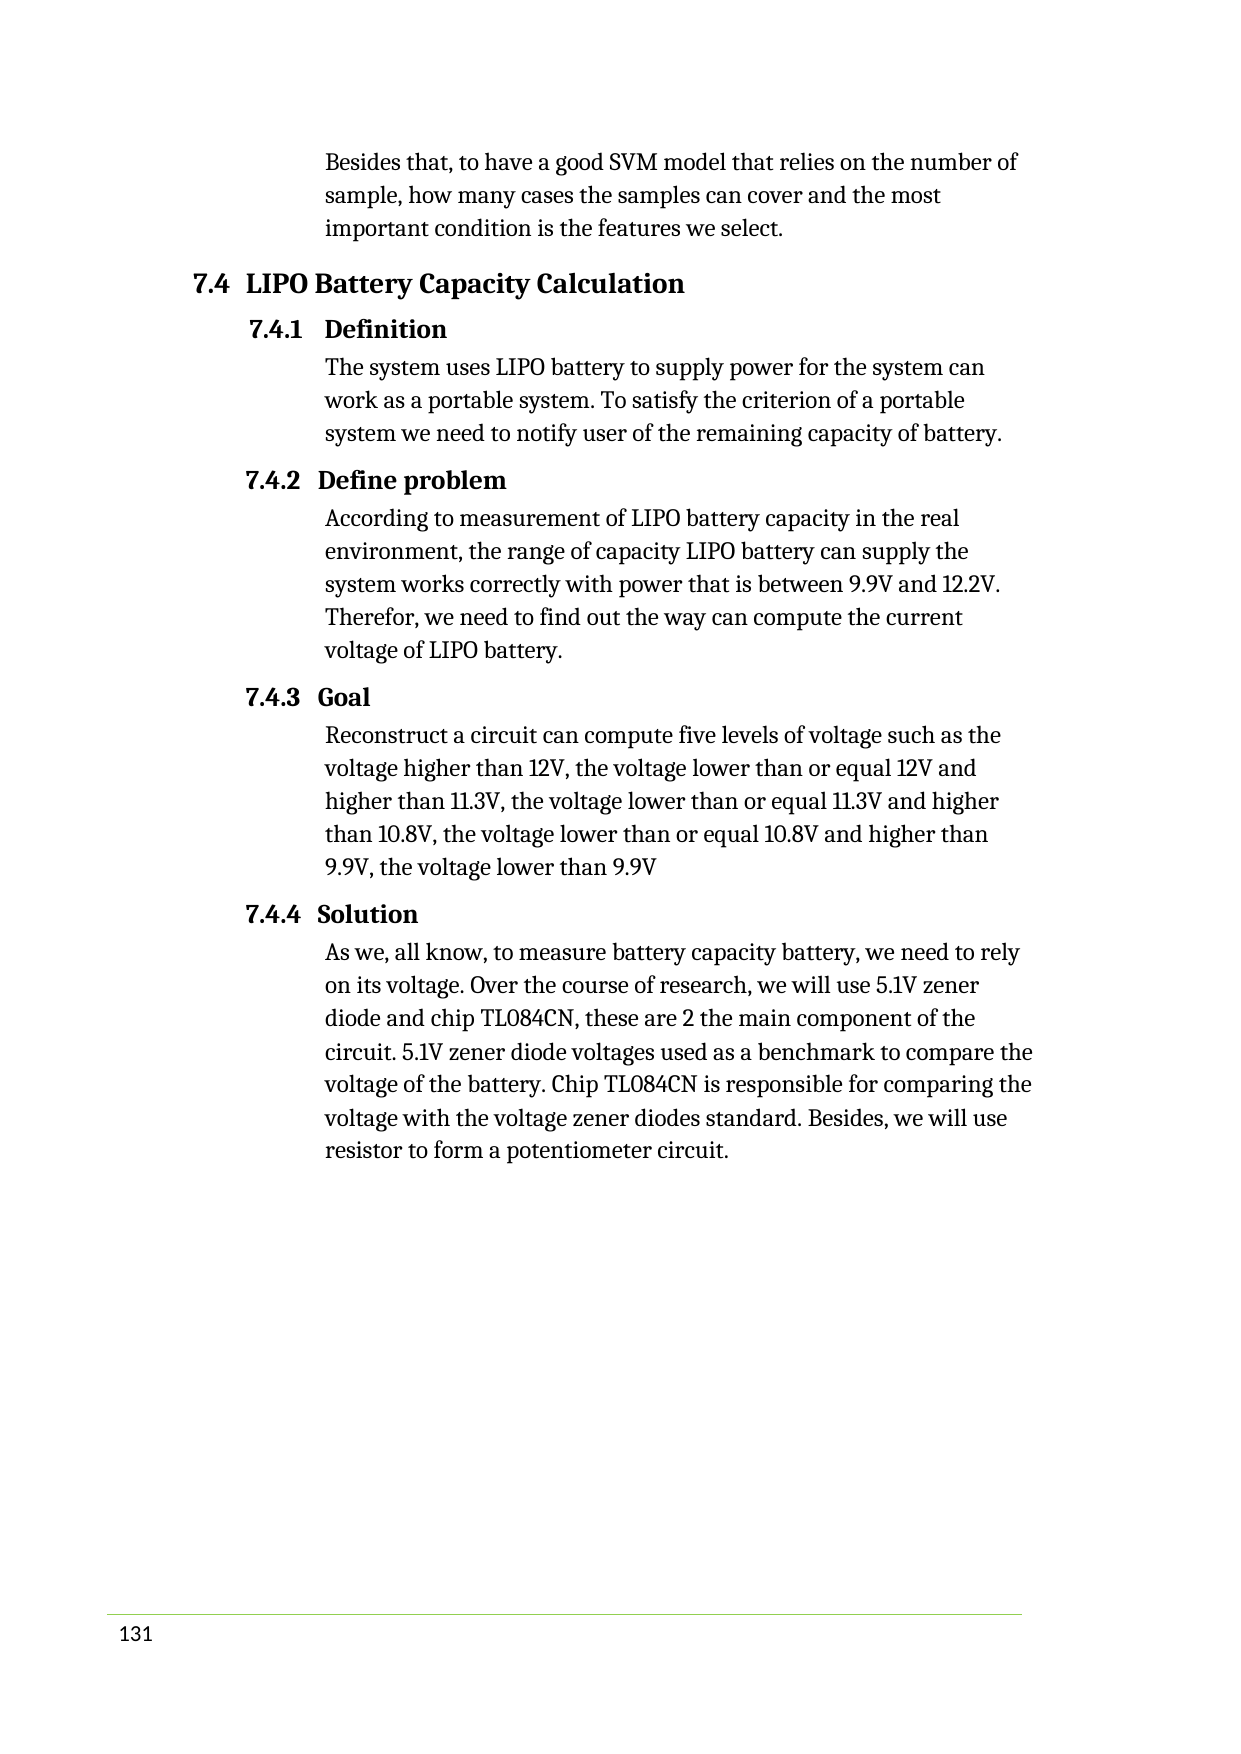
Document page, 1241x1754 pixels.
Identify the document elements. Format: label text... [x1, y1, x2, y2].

text Besides that, to have a good SVM model that relies on the number of sample, how many cases the samples can cover and the most important condition is the features we select. [325, 148, 1033, 242]
subtitle Goal [246, 682, 1033, 713]
subtitle LIPO Battery Capacity Calculation [193, 268, 1033, 301]
text The system uses LIPO battery to supply power for the system can work as a portable system. To satisfy the criterion of a portable system we need to notify user of the remaining capacity of battery. [325, 353, 1033, 448]
subtitle Definition [249, 314, 1033, 345]
text Reconstruct a circuit can compute five levels of voltage such as the voltage higher than 12V, the voltage lower than or equal 12V and higher than 11.3V, the voltage lower than or equal 11.3V and higher than 10.8V, the voltage lower than or equal 10.8V and higher than 9.9V, the voltage lower than 9.9V [325, 721, 1033, 882]
text As we, all know, to measure battery capacity battery, we need to rely on its voltage. Over the course of research, we will use 5.1V zener diode and chip TL084CN, these are 2 the main component of the circuit. 5.1V zener diode voltages used as a benchmark to compare the voltage of the battery. Chip TL084CN is responsible for comparing the voltage with the voltage zener diodes standard. Besides, we will use resistor to form a potentiometer circuit. [325, 938, 1033, 1165]
text According to measurement of LIPO battery capacity in the real environment, the range of capacity LIPO battery can supply the system works correctly with power that is between 9.9V and 12.2V. Therefor, we need to find out the way can compute the current voltage of LIPO battery. [325, 504, 1033, 665]
subtitle Solution [246, 899, 1033, 930]
subtitle Define problem [246, 465, 1033, 496]
